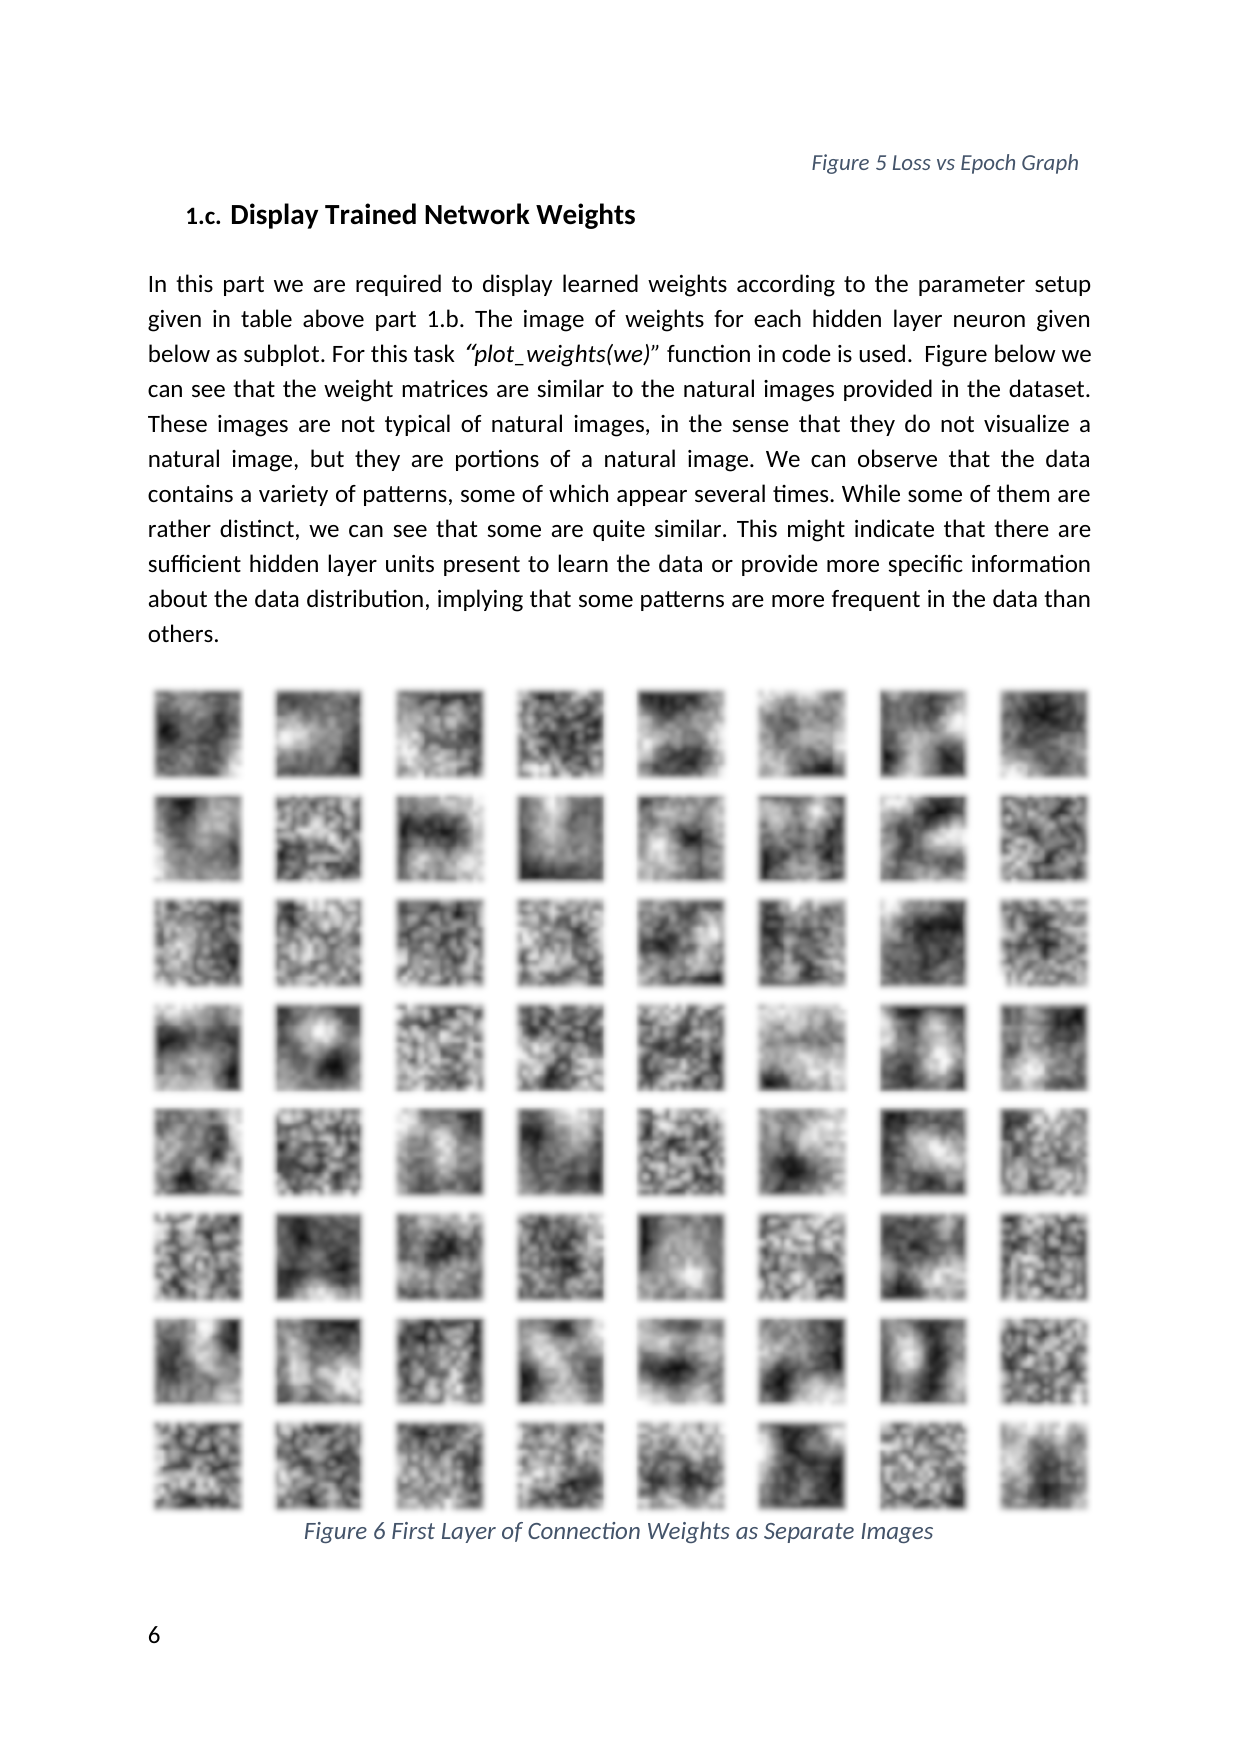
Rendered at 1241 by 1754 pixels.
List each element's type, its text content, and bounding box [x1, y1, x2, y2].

text Figure 6 First Layer of Connection Weights as Separate Images [148, 1516, 1093, 1546]
text Figure 5 Loss vs Epoch Graph [738, 148, 1093, 176]
text In this part we are required to display learned weights according to the parameter setup given in table above part 1.b. The image of weights for each hidden layer neuron given below as subplot. For this task ﻿“plot_weights(we)” function in code is used. Figure below we can see that the weight matrices are similar to the natural images provided in the dataset. These images are not typical of natural images, in the sense that they do not visualize a natural image, but they are portions of a natural image. We can observe that the data contains a variety of patterns, some of which appear several times. While some of them are rather distinct, we can see that some are quite similar. This might indicate that there are sufficient hidden layer units present to learn the data or provide more specific information about the data distribution, implying that some patterns are more frequent in the data than others. [148, 268, 1093, 648]
picture [147, 683, 1093, 1516]
list Display Trained Network Weights [185, 196, 1093, 232]
